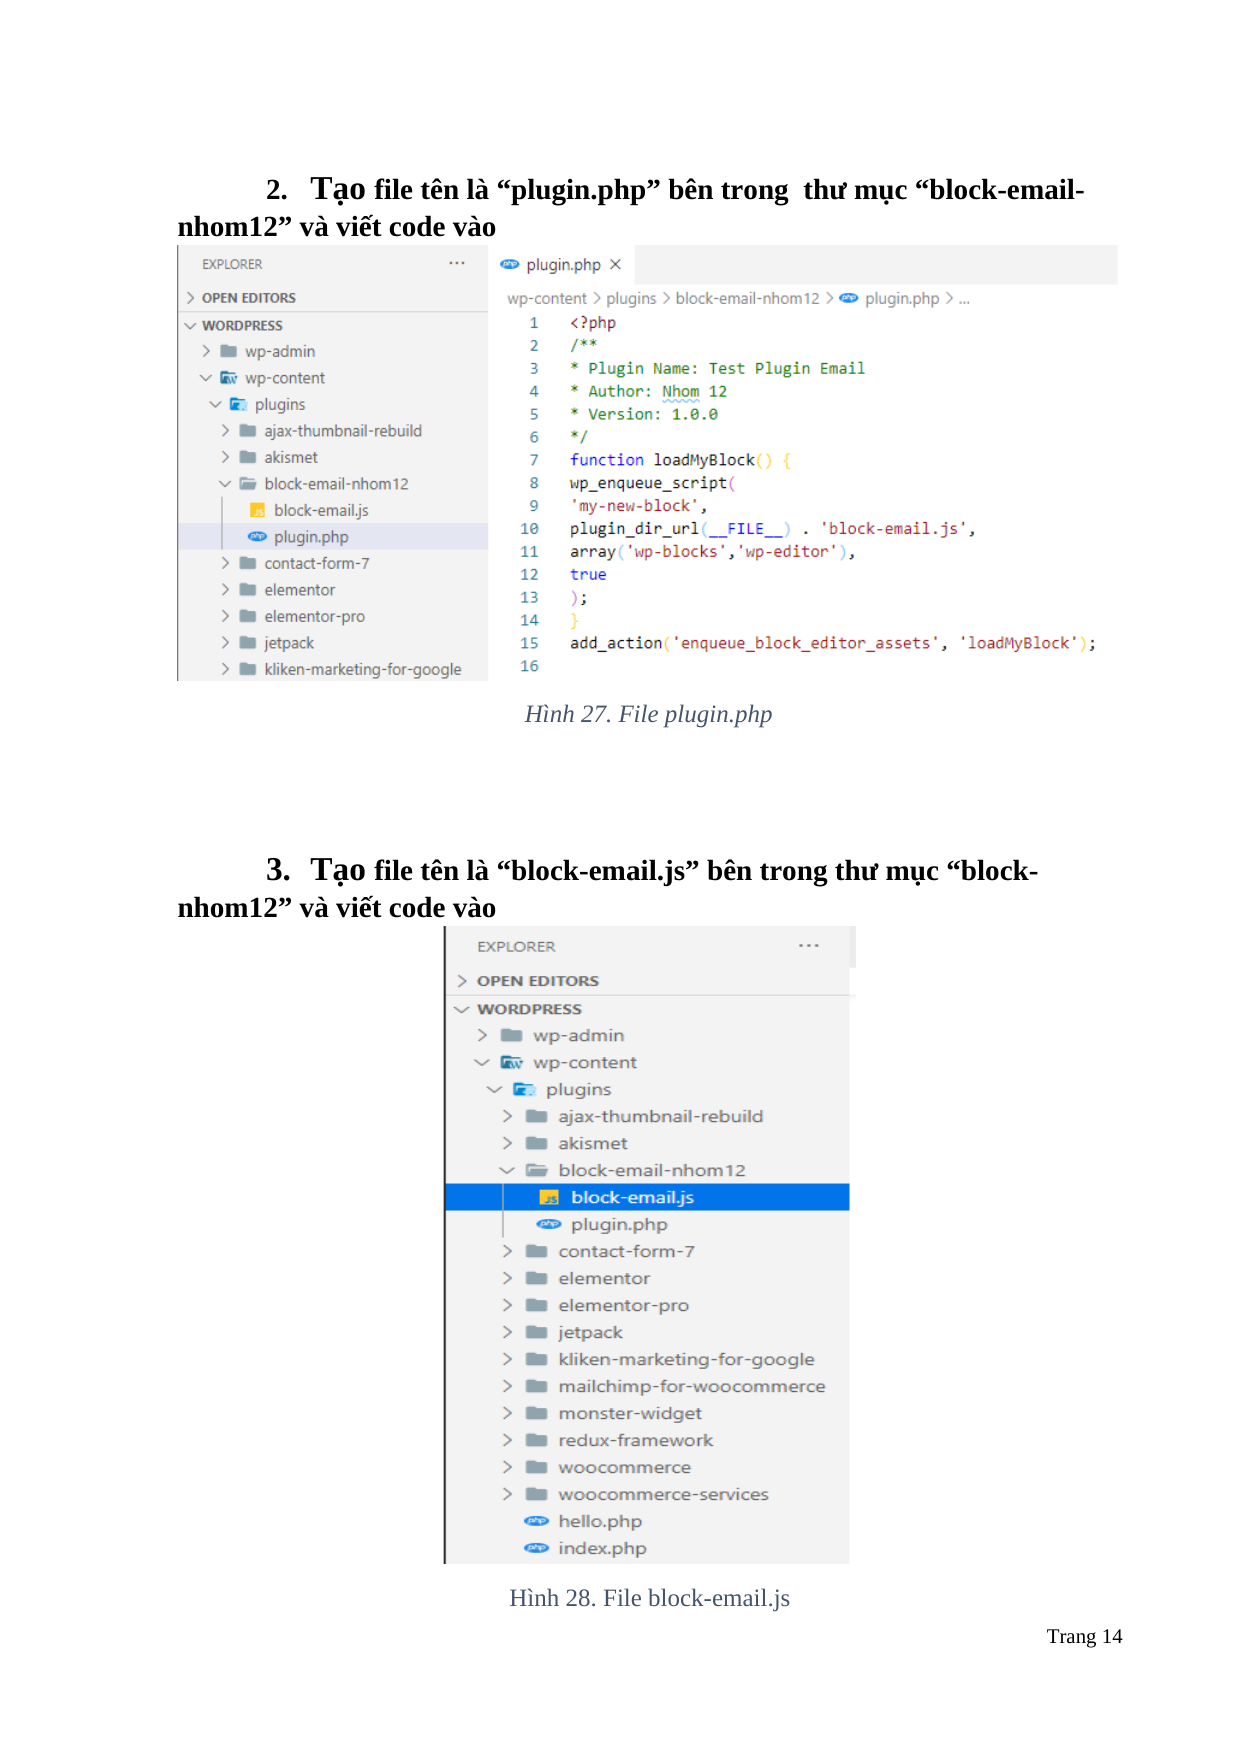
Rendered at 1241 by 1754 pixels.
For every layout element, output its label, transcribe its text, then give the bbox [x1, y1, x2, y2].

picture [177, 245, 1118, 681]
subtitle Tạo file tên là “block-email.js” bên trong thư mục “block-nhom12” và viết code vào [177, 849, 1122, 924]
picture [443, 926, 856, 1564]
subtitle Tạo file tên là “plugin.php” bên trong thư mục “block-email-nhom12” và viết code vào [177, 168, 1122, 243]
text Hình 28. File block-email.js [177, 1583, 1122, 1612]
text Hình 27. File plugin.php [177, 699, 1122, 728]
